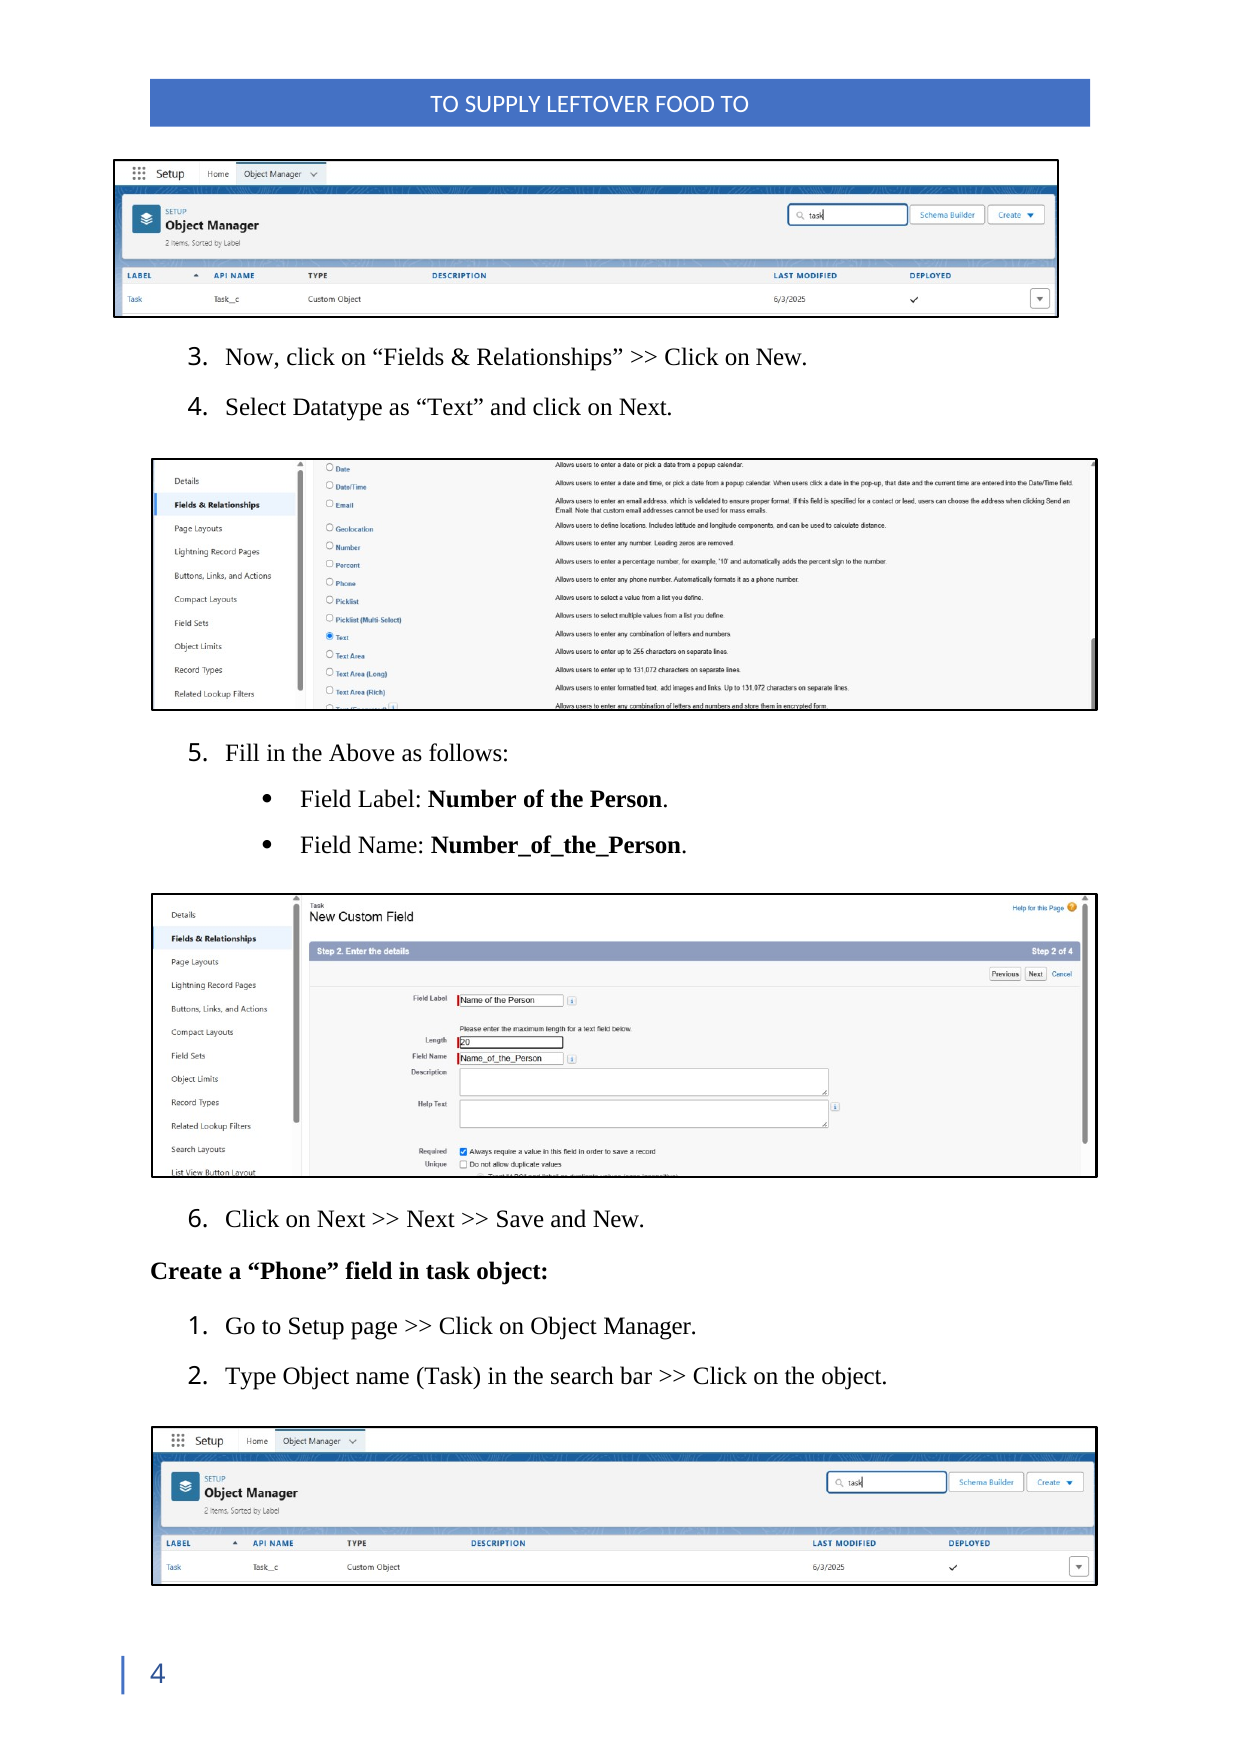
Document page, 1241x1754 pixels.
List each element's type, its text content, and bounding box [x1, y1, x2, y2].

picture [153, 895, 1090, 1176]
list Type Object name (Task) in the search bar >> Click on the object. [187, 1358, 1107, 1392]
list Field Name: Number_of_the_Person. [263, 830, 1107, 859]
picture [153, 460, 1095, 709]
list Select Datatype as “Text” and click on Next. [187, 389, 1107, 423]
picture [115, 161, 1057, 316]
subtitle Create a “Phone” field in task object: [150, 1256, 1107, 1285]
list Now, click on “Fields & Relationships” >> Click on New. [187, 339, 1107, 373]
list Go to Setup page >> Click on Object Manager. [187, 1308, 1107, 1342]
picture [153, 1428, 1095, 1584]
list Field Label: Number of the Person. [263, 784, 1107, 813]
